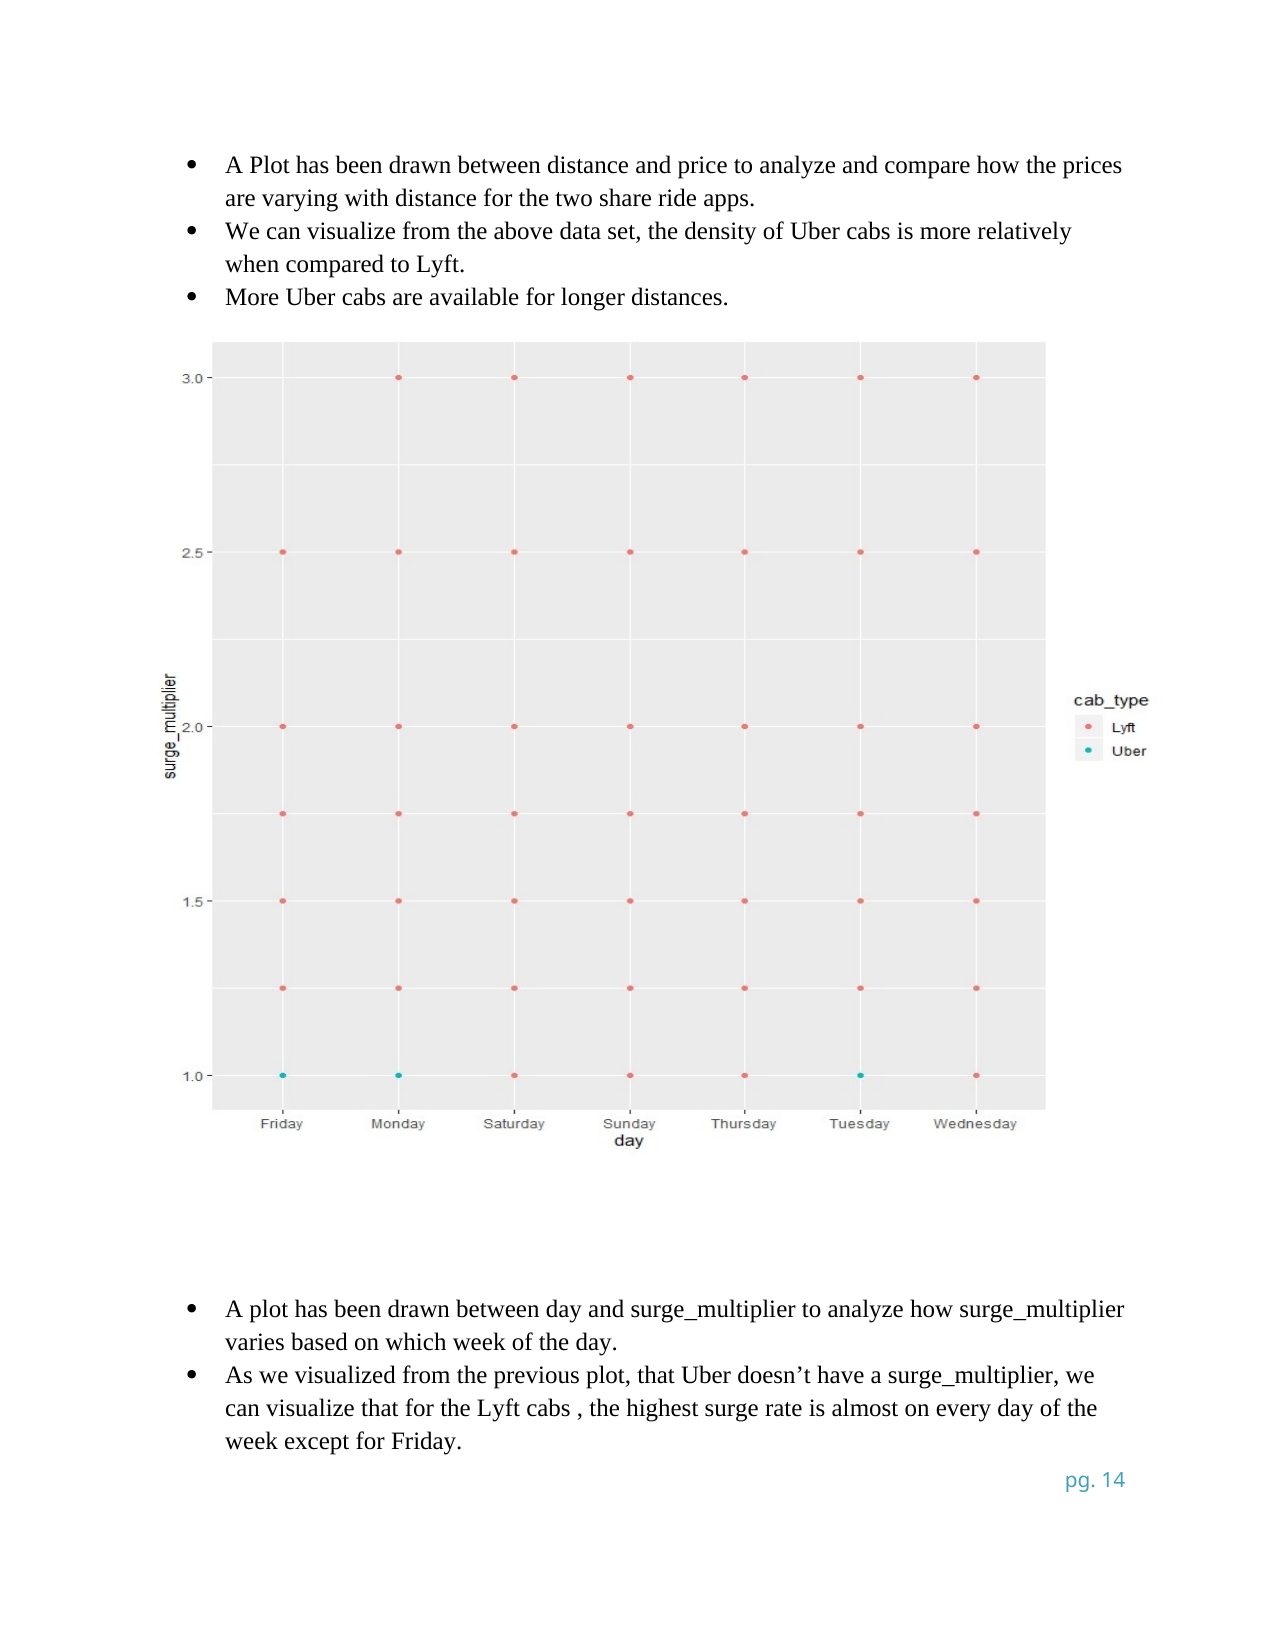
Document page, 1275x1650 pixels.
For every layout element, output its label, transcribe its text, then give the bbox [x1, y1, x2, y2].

list As we visualized from the previous plot, that Uber doesn’t have a surge_multiplier, we can visualize that for the Lyft cabs , the highest surge rate is almost on every day of the week except for Friday. [187, 1360, 1125, 1455]
list A Plot has been drawn between distance and price to analyze and compare how the prices are varying with distance for the two share ride apps. [187, 150, 1125, 212]
list More Uber cabs are available for longer distances. [187, 282, 1125, 311]
list We can visualize from the above data set, the density of Uber cabs is more relatively when compared to Lyft. [187, 216, 1125, 278]
list A plot has been drawn between day and surge_multiplier to analyze how surge_multiplier varies based on which week of the day. [187, 1294, 1125, 1356]
picture [150, 336, 1168, 1156]
